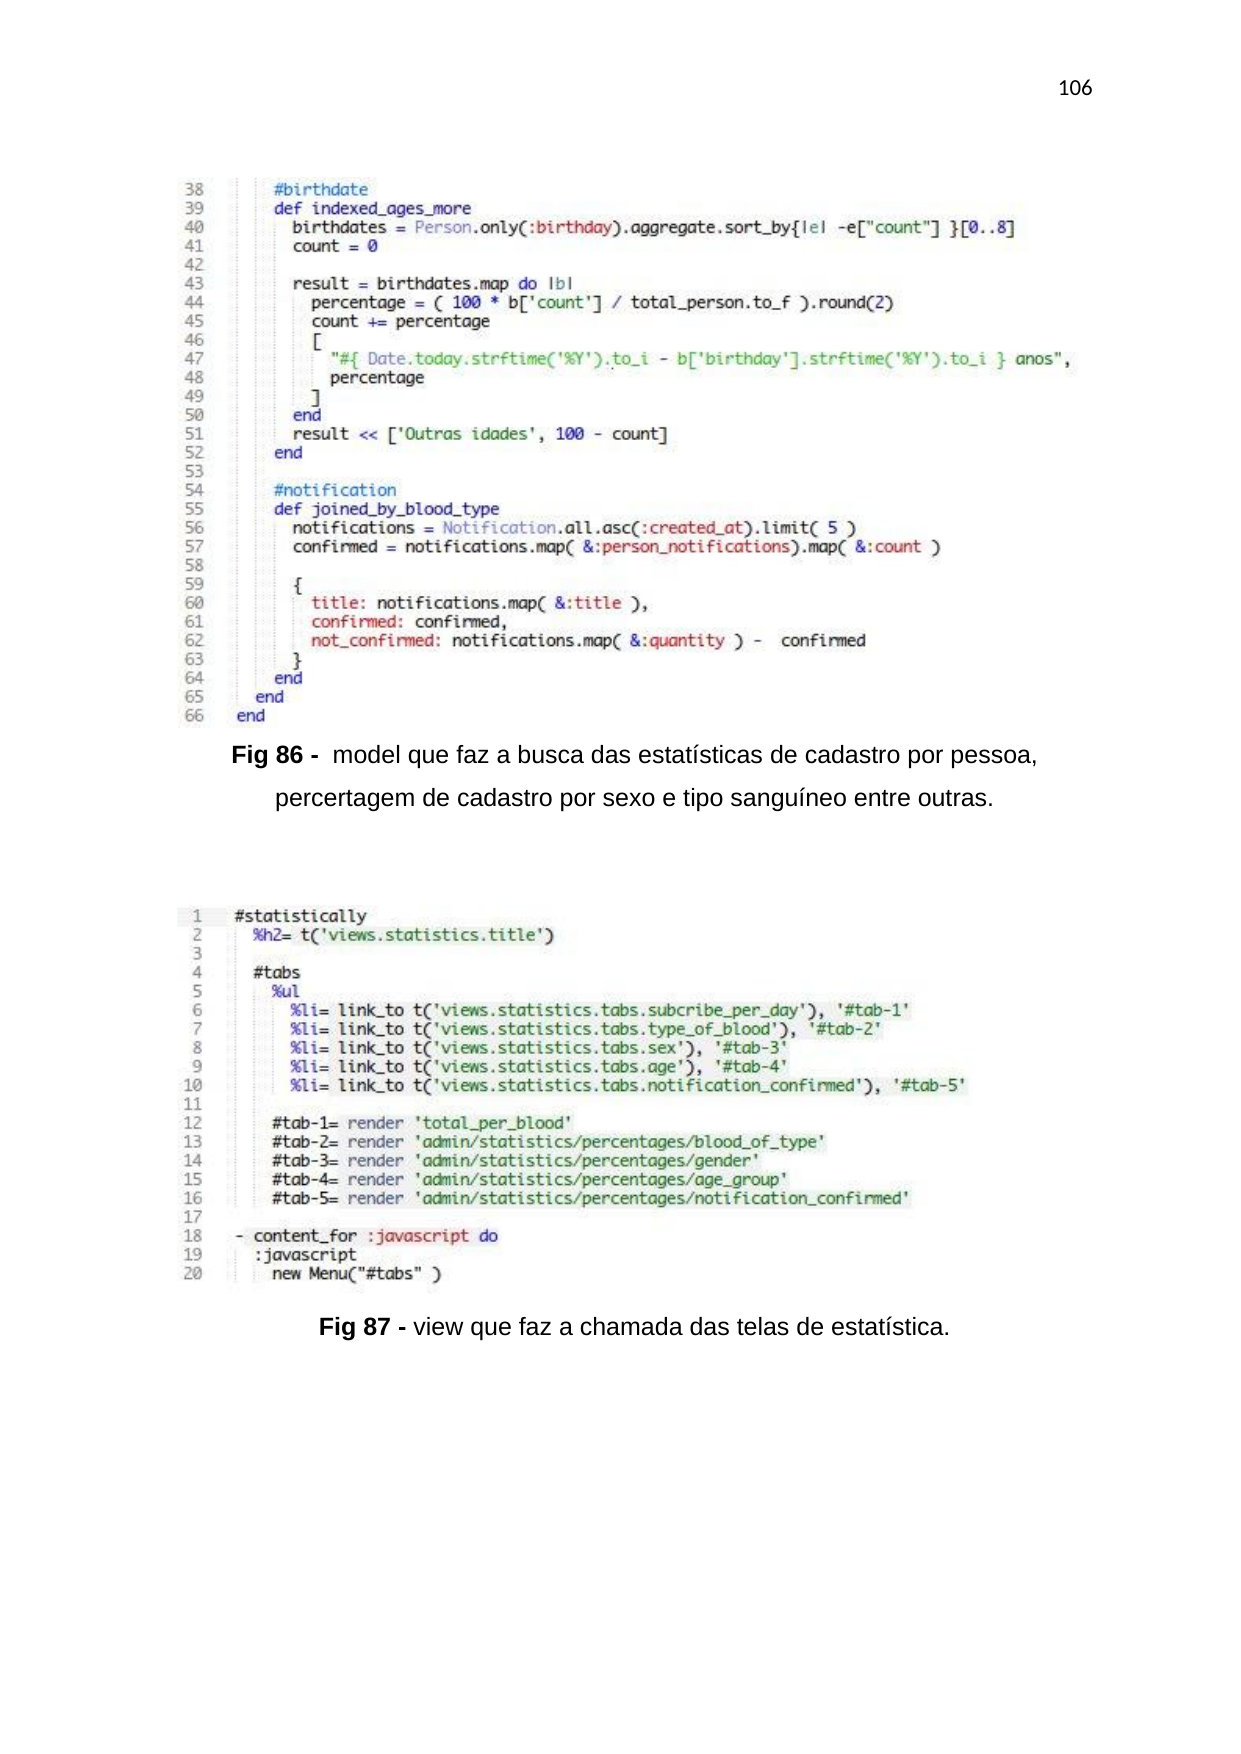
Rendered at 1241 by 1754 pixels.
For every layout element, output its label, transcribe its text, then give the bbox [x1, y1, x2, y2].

text Fig 87 - view que faz a chamada das telas de estatística. [177, 1312, 1092, 1341]
picture [177, 905, 973, 1300]
text Fig 86 - model que faz a busca das estatísticas de cadastro por pessoa, percertagem de cadastro por sexo e tipo sanguíneo entre outras. [177, 740, 1092, 812]
picture [177, 177, 1085, 728]
